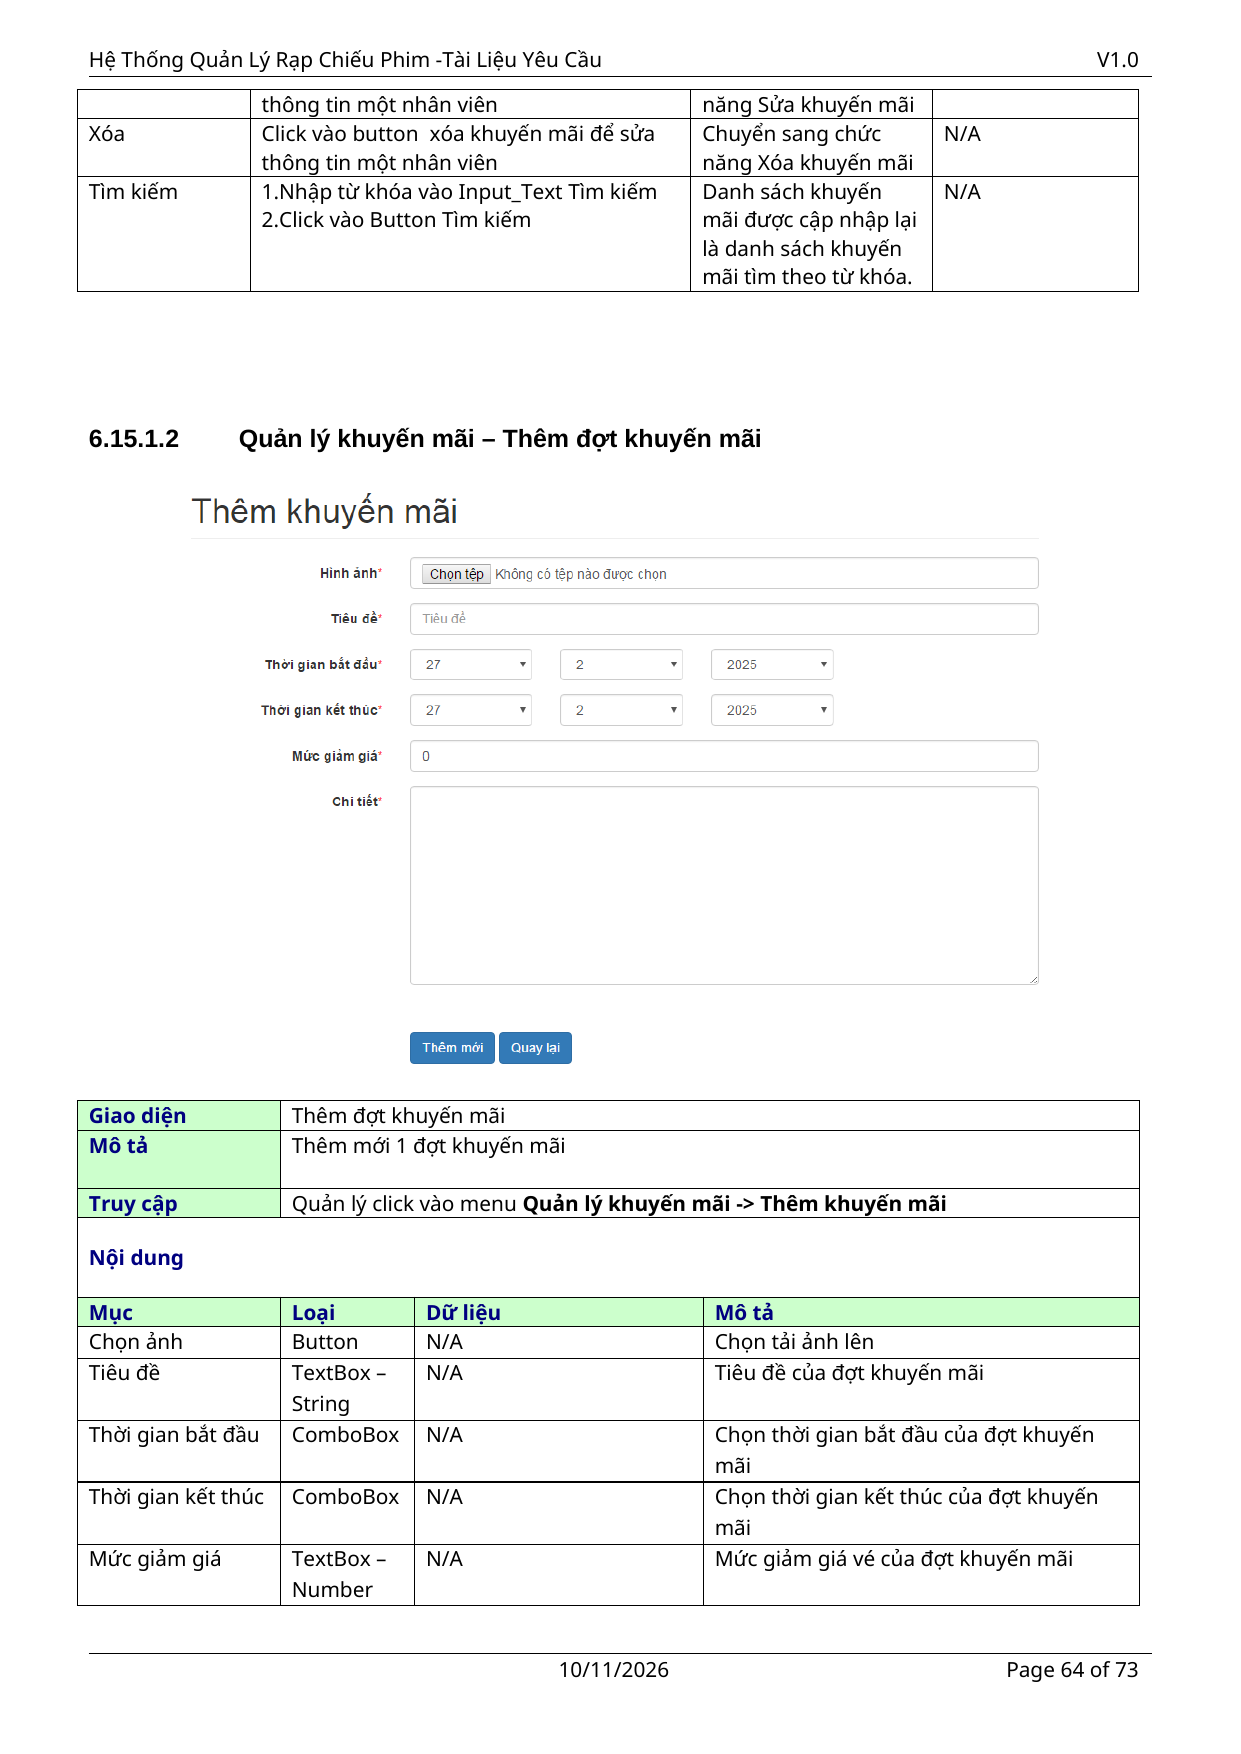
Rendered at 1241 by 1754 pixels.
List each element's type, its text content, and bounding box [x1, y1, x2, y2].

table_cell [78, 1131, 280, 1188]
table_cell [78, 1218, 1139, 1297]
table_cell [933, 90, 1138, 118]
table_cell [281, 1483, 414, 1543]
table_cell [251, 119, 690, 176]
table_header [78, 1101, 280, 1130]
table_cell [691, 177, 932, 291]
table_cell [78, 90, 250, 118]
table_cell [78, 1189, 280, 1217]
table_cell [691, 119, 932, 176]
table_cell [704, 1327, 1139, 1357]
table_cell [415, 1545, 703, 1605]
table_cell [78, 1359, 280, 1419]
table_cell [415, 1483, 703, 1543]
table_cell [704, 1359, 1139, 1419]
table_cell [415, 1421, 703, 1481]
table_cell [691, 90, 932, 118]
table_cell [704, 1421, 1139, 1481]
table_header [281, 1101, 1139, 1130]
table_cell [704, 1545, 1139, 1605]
subtitle Quản lý khuyến mãi – Thêm đợt khuyến mãi [89, 424, 1152, 452]
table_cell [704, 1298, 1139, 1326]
picture [146, 477, 1094, 1076]
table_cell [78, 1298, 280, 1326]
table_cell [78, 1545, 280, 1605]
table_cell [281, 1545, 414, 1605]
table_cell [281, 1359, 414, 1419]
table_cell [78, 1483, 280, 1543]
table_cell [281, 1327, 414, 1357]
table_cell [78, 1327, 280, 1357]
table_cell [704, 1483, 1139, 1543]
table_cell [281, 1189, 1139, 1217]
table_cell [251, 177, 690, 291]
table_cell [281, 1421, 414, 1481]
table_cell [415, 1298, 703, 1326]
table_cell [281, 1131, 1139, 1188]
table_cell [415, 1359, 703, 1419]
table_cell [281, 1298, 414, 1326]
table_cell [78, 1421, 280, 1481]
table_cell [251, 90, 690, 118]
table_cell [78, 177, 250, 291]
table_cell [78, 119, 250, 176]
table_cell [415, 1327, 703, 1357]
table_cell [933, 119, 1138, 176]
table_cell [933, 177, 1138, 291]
